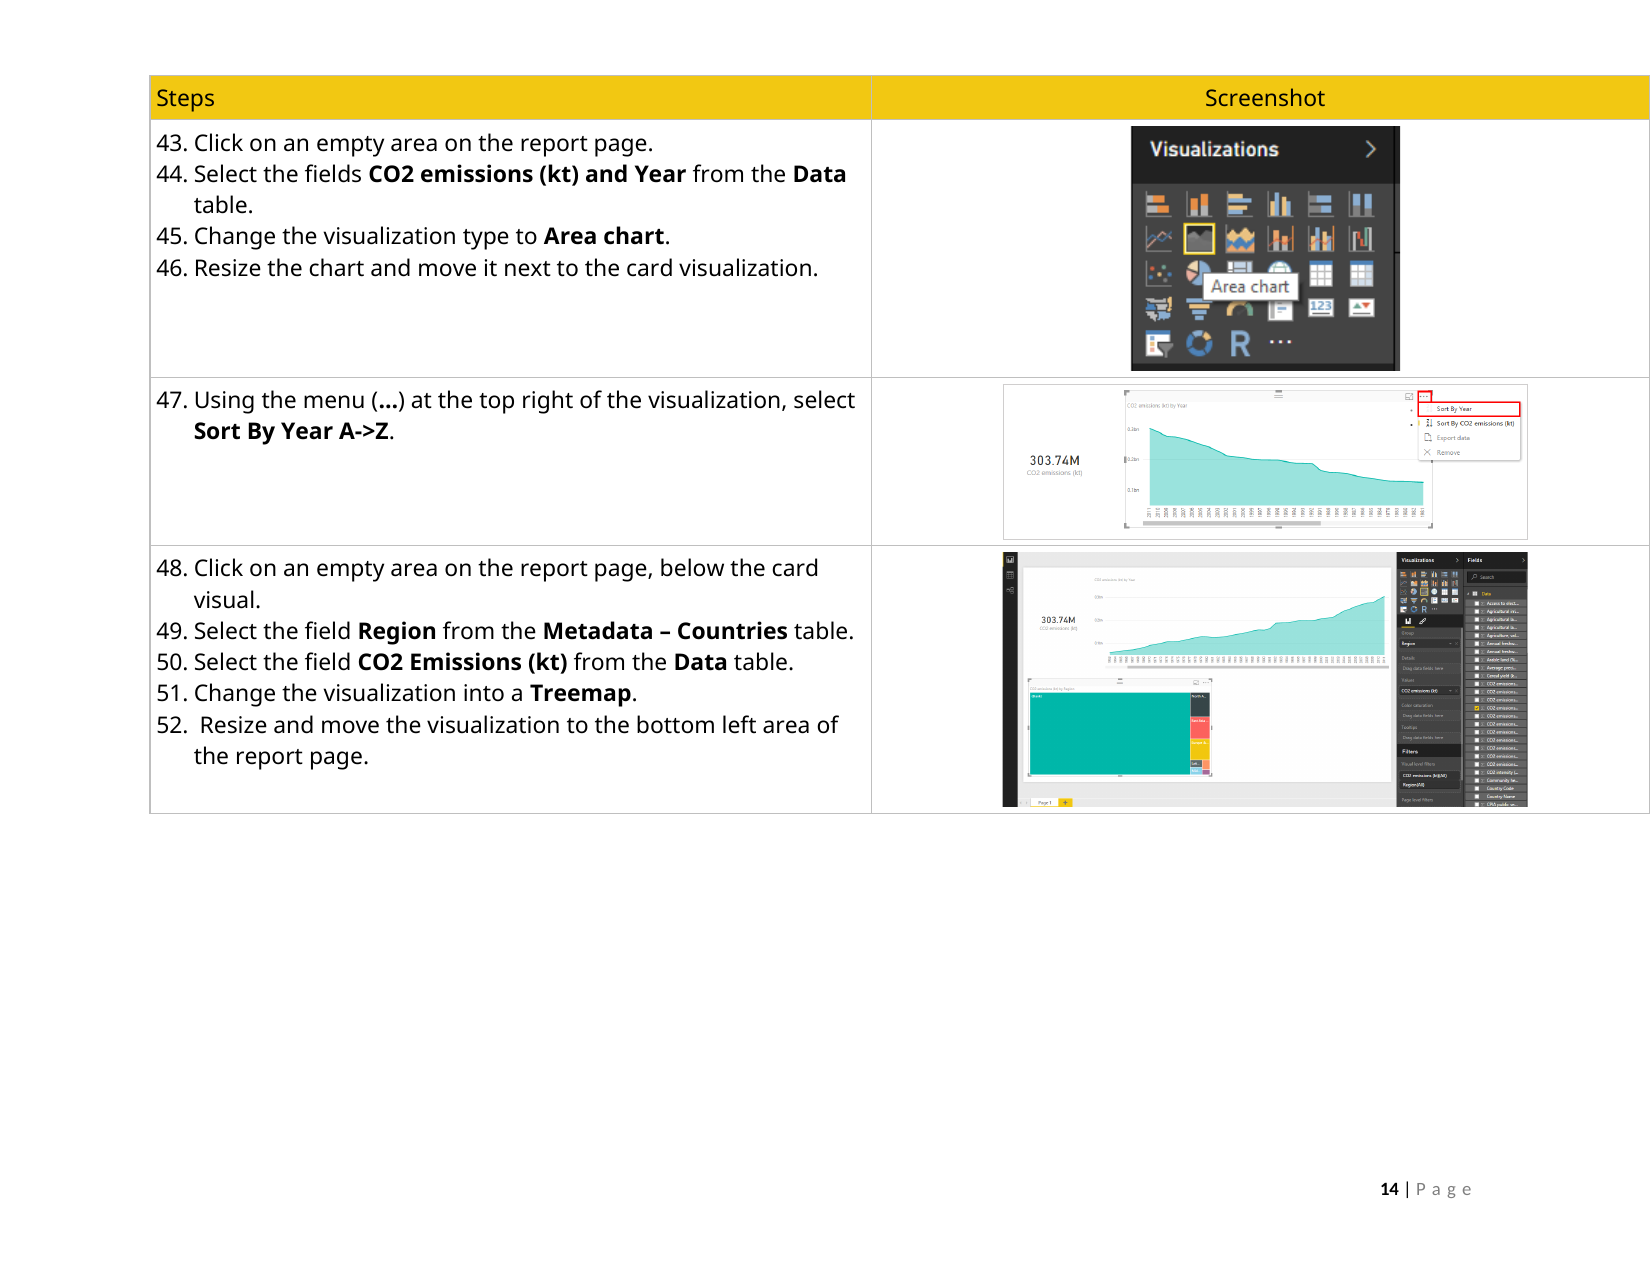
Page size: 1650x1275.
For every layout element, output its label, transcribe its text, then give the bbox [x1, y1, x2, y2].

table_header Steps [151, 76, 871, 119]
table_cell [872, 120, 1649, 377]
picture [1002, 552, 1528, 807]
picture [1130, 126, 1400, 371]
table_header Screenshot [872, 76, 1649, 119]
table_cell Using the menu (…) at the top right of the visualization, select Sort By Year A->Z. [151, 378, 871, 545]
table_cell [872, 546, 1649, 813]
table_cell [872, 378, 1649, 545]
table_cell Click on an empty area on the report page, below the card visual. Select the field Region from the Metadata – Countries table. Select the field CO2 Emissions (kt) from the Data table. Change the visualization into a Treemap. Resize and move the visualization to the bottom left area of the report page. [151, 546, 871, 813]
picture [1004, 385, 1527, 539]
table_cell Click on an empty area on the report page. Select the fields CO2 emissions (kt) and Year from the Data table. Change the visualization type to Area chart. Resize the chart and move it next to the card visualization. [151, 120, 871, 377]
